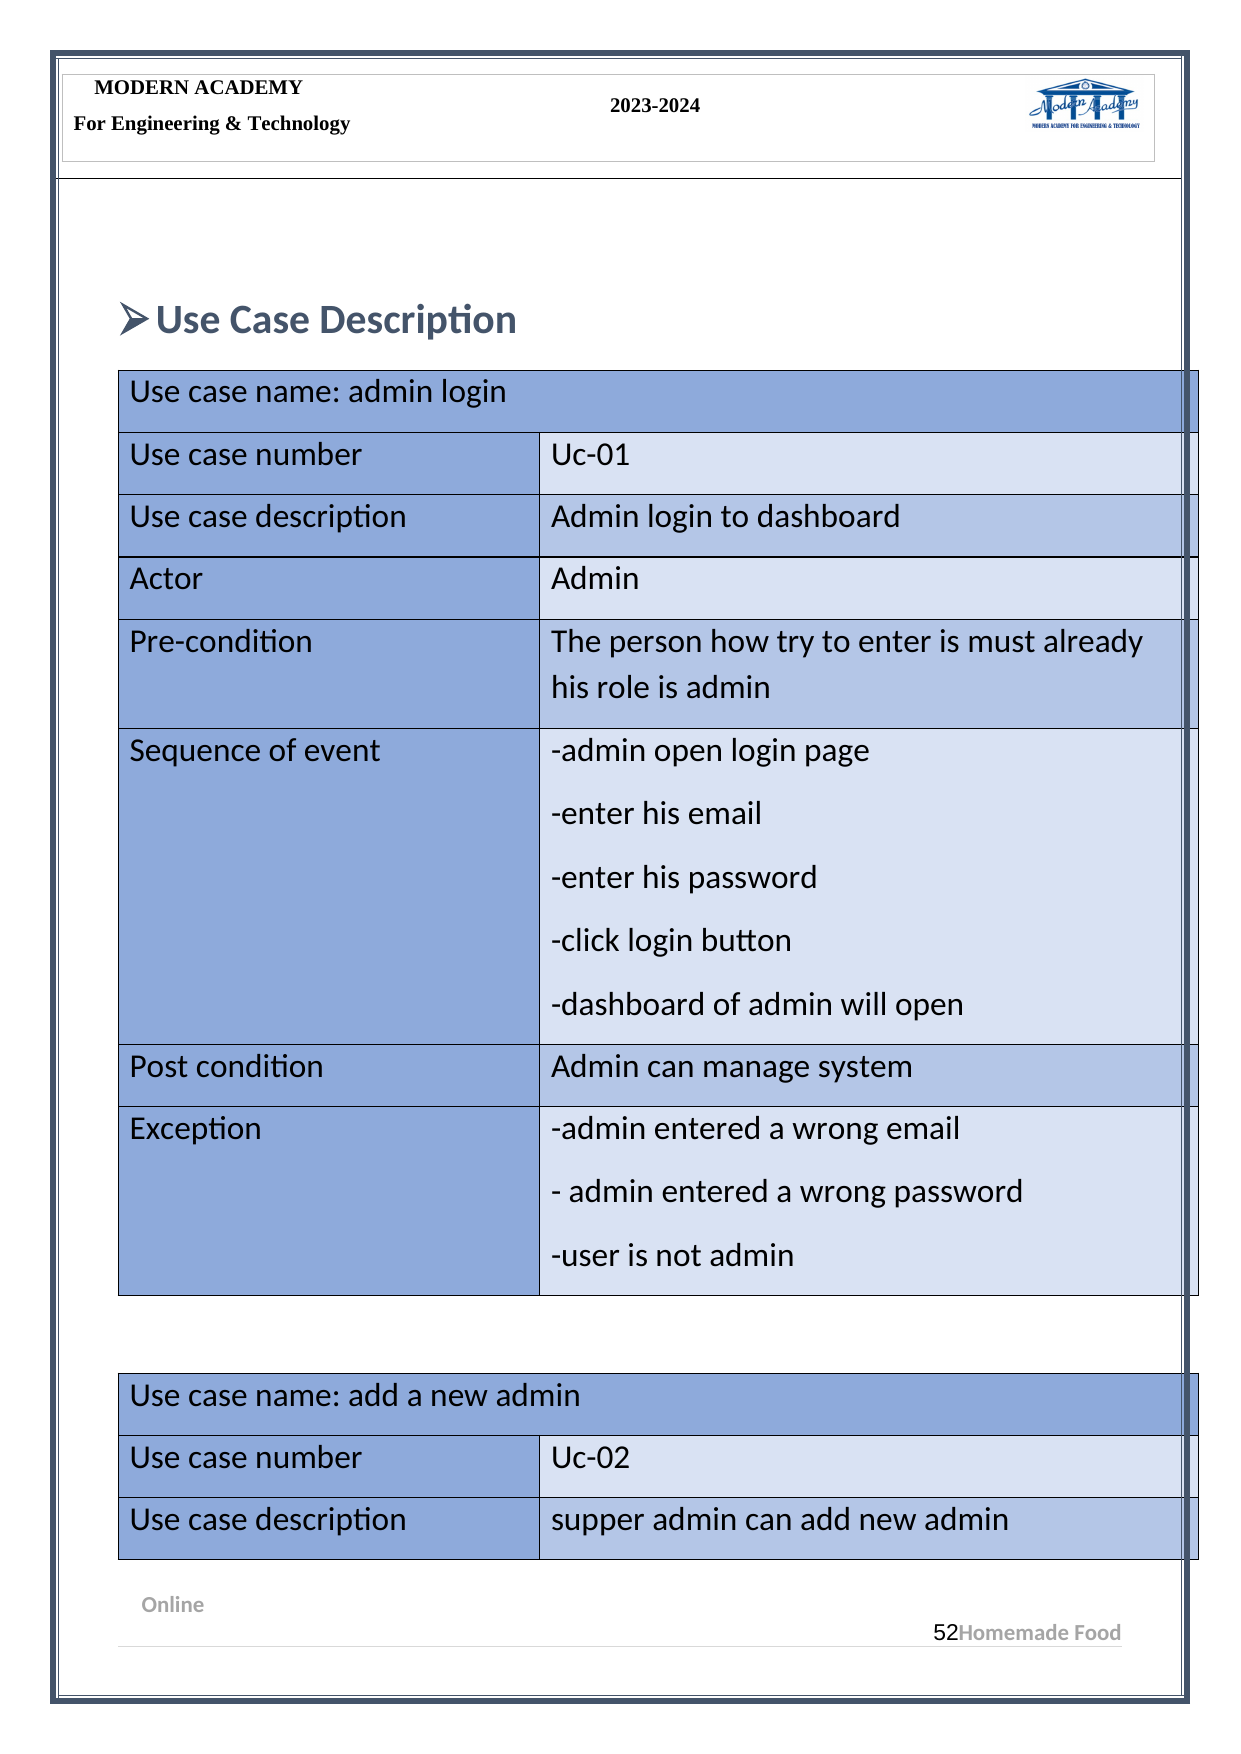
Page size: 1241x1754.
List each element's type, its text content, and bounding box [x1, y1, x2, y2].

table_header Use case name: add a new admin [119, 1374, 1181, 1435]
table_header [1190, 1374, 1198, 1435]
table_cell -admin entered a wrong email - admin entered a wrong password -user is not admin [540, 1107, 1181, 1295]
table_cell Post condition [119, 1045, 539, 1106]
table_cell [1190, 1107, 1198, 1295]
table_cell Pre-condition [119, 620, 539, 728]
table_cell -admin open login page -enter his email -enter his password -click login button -dashboard of admin will open [540, 729, 1181, 1044]
picture [1025, 75, 1144, 132]
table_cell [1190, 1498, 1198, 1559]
table_cell Use case description [119, 495, 539, 556]
table_cell The person how try to enter is must already his role is admin [540, 620, 1181, 728]
table_cell supper admin can add new admin [540, 1498, 1181, 1559]
table_cell Sequence of event [119, 729, 539, 1044]
table_cell Uc-02 [540, 1436, 1181, 1497]
table_header Use case name: admin login [119, 371, 1181, 432]
table_cell Use case description [119, 1498, 539, 1559]
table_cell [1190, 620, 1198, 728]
table_cell Admin can manage system [540, 1045, 1181, 1106]
table_cell Use case number [119, 1436, 539, 1497]
list Use Case Description [118, 293, 1122, 344]
table_cell Admin login to dashboard [540, 495, 1181, 556]
table_cell Actor [119, 558, 539, 619]
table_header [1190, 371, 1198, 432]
table_cell Exception [119, 1107, 539, 1295]
table_cell Uc-01 [540, 433, 1181, 494]
table_cell Use case number [119, 433, 539, 494]
table_cell Admin [540, 558, 1181, 619]
